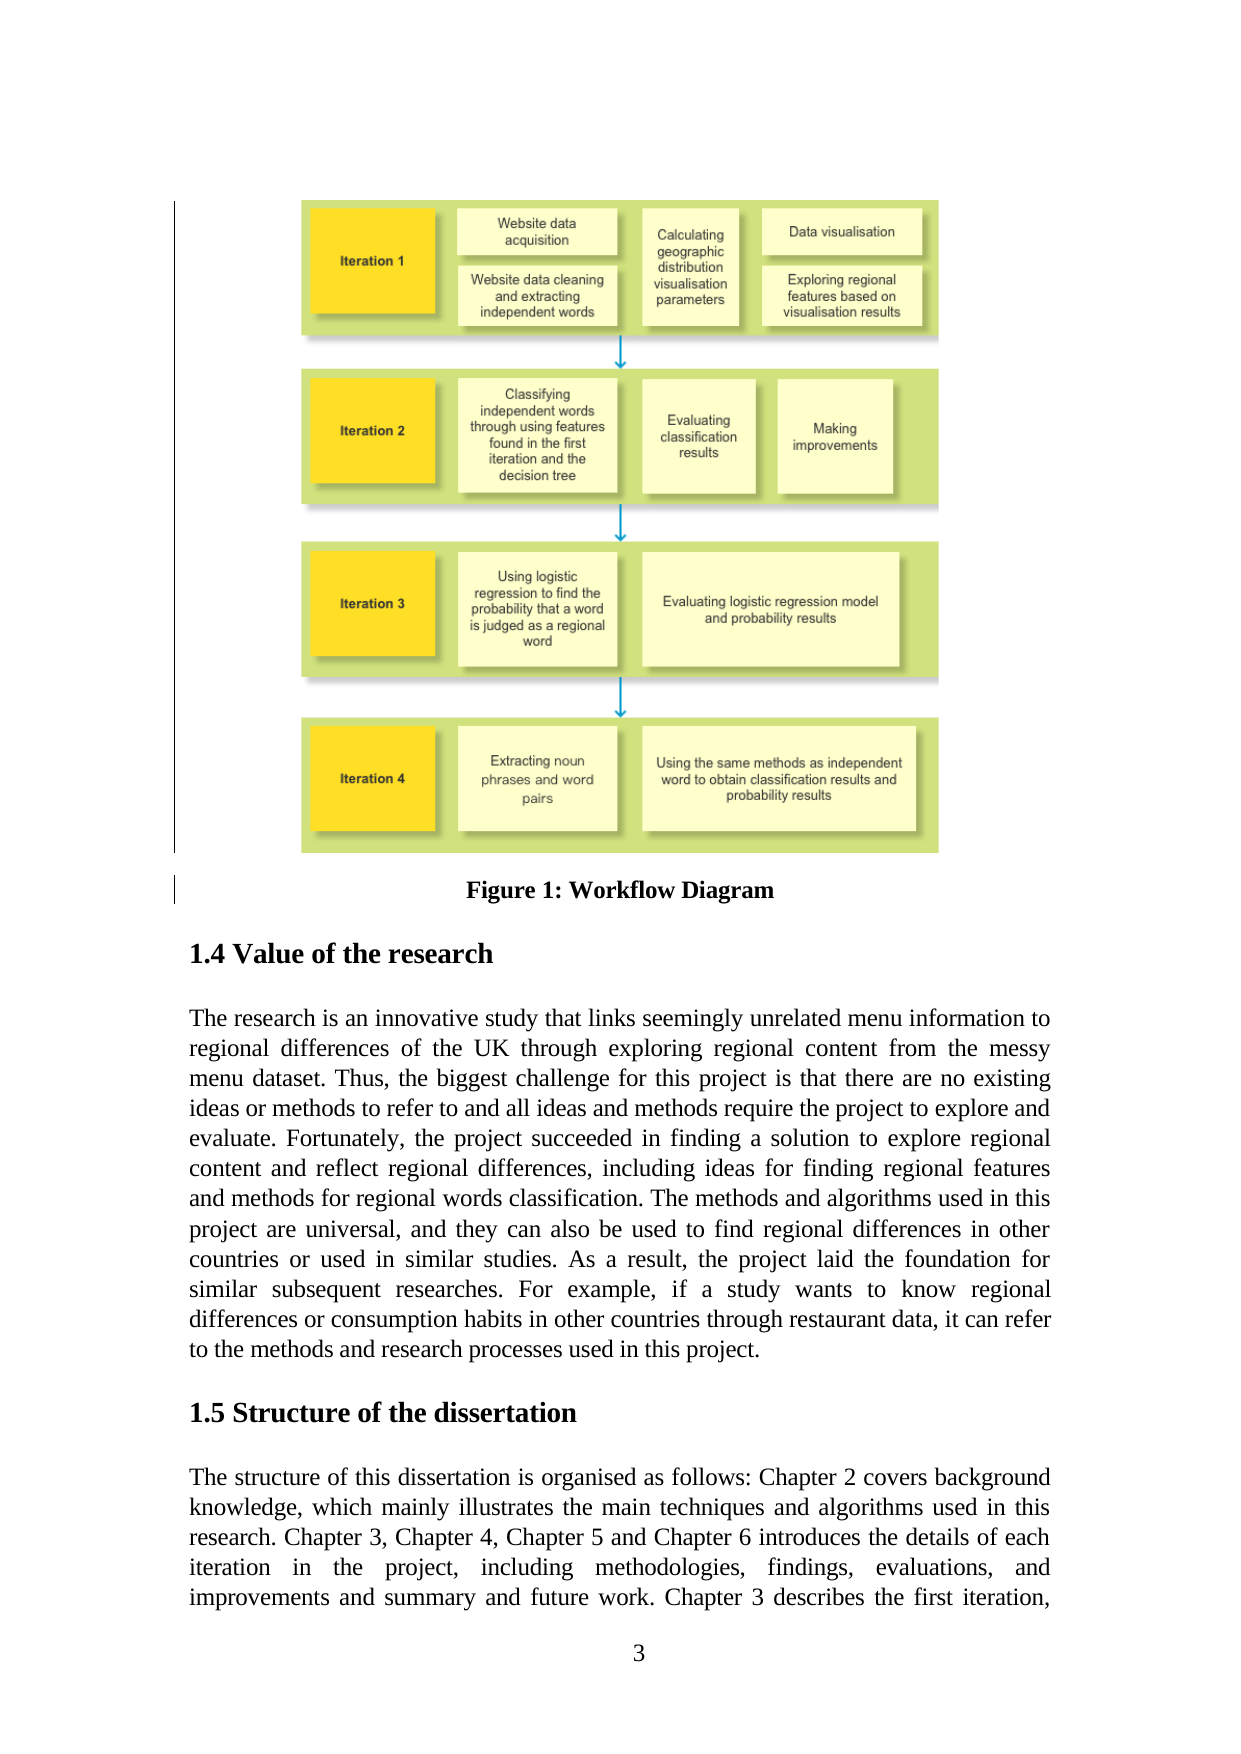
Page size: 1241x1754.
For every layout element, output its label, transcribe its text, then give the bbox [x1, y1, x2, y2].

subtitle Structure of the dissertation [189, 1395, 1051, 1429]
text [189, 1462, 1051, 1611]
text Figure 1: Workflow Diagram [189, 875, 1051, 904]
subtitle Value of the research [189, 936, 1051, 970]
text The research is an innovative study that links seemingly unrelated menu information to regional differences of the UK through exploring regional content from the messy menu dataset. Thus, the biggest challenge for this project is that there are no existing ideas or methods to refer to and all ideas and methods require the project to explore and evaluate. Fortunately, the project succeeded in finding a solution to explore regional content and reflect regional differences, including ideas for finding regional features and methods for regional words classification. The methods and algorithms used in this project are universal, and they can also be used to find regional differences in other countries or used in similar studies. As a result, the project laid the foundation for similar subsequent researches. For example, if a study wants to know regional differences or consumption habits in other countries through restaurant data, it can refer to the methods and research processes used in this project. [189, 1003, 1051, 1363]
picture [301, 200, 939, 853]
